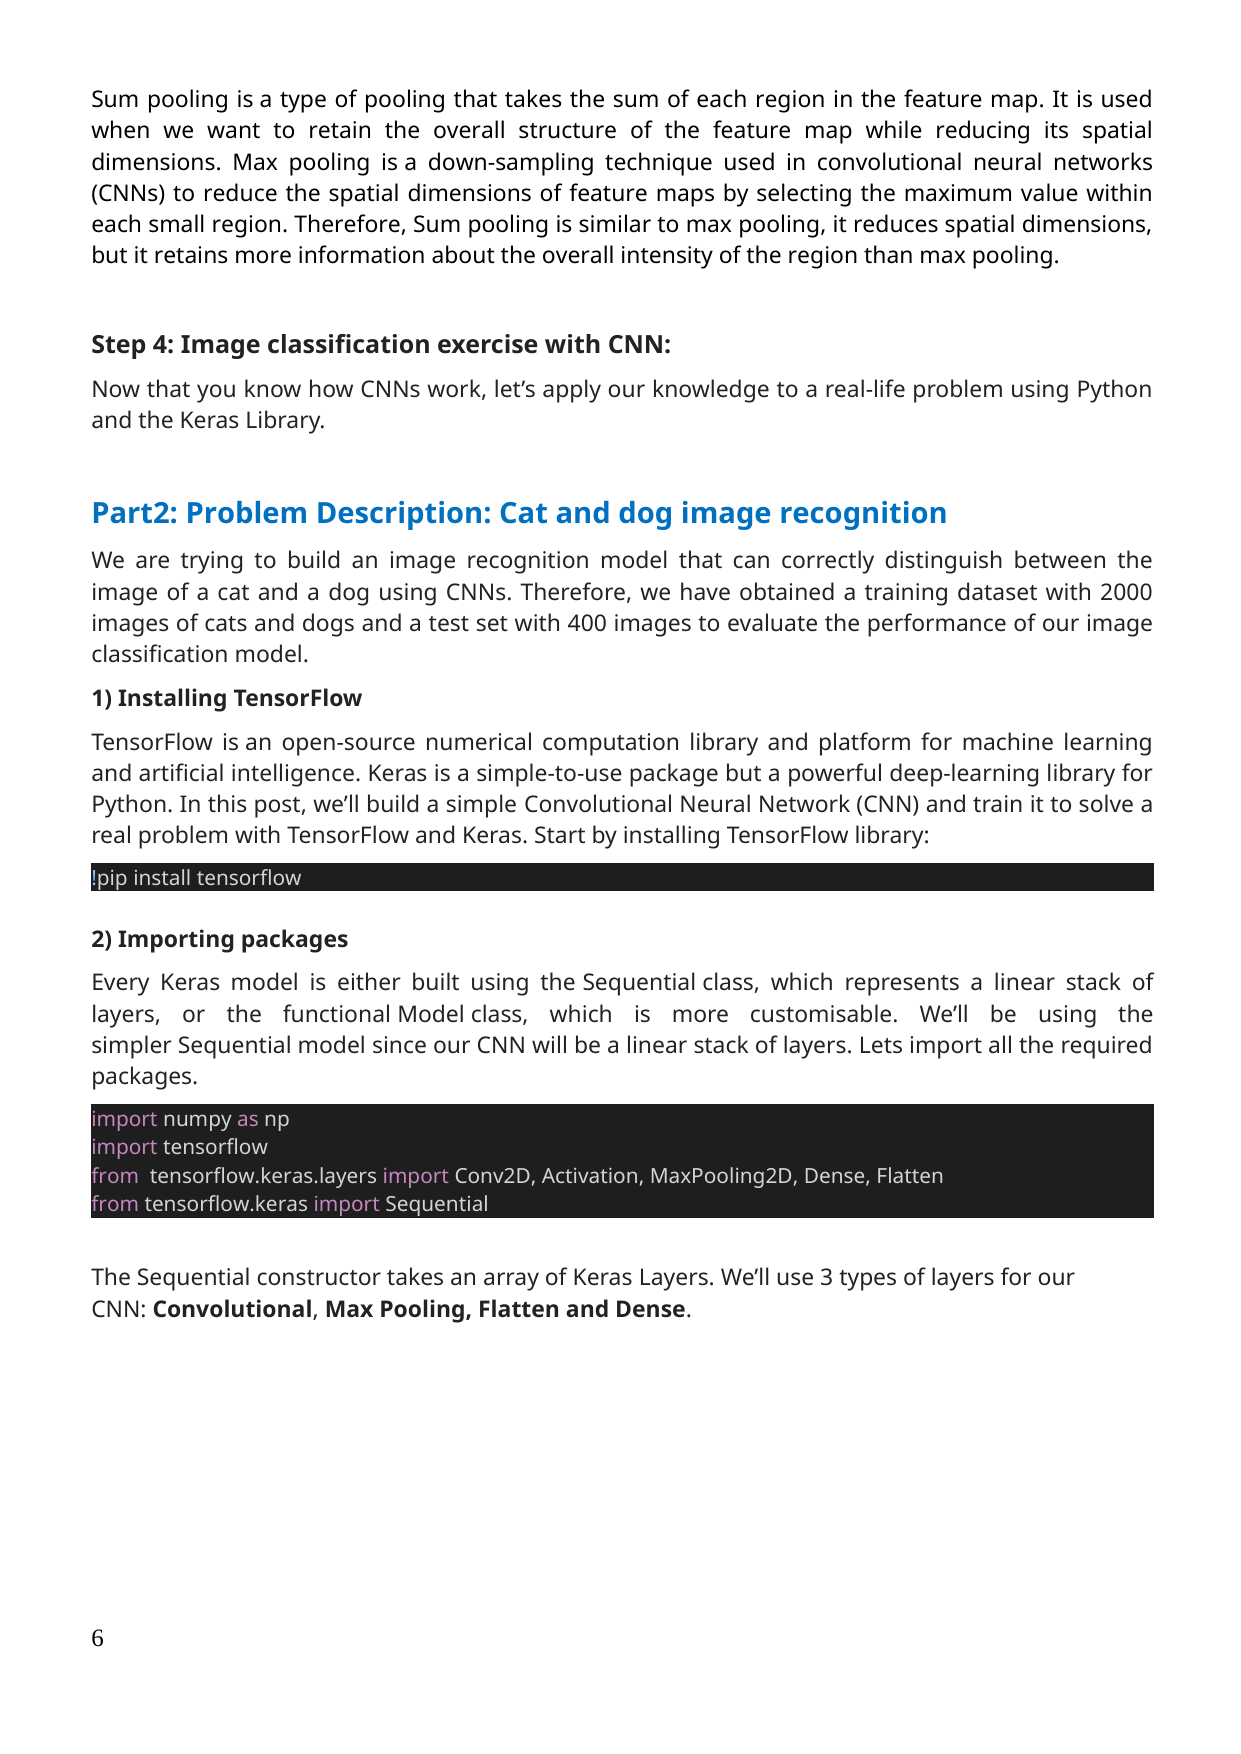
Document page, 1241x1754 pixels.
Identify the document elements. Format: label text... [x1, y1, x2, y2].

text from tensorflow.keras import Sequential [91, 1189, 1154, 1218]
text Now that you know how CNNs work, let’s apply our knowledge to a real-life problem using Python and the Keras Library. [91, 373, 1154, 436]
text import tensorflow [91, 1132, 1154, 1161]
text The Sequential constructor takes an array of Keras Layers. We’ll use 3 types of layers for our CNN: Convolutional, Max Pooling, Flatten and Dense. [91, 1261, 1154, 1324]
text Sum pooling is a type of pooling that takes the sum of each region in the feature map. It is used when we want to retain the overall structure of the feature map while reducing its spatial dimensions. Max pooling is a down-sampling technique used in convolutional neural networks (CNNs) to reduce the spatial dimensions of feature maps by selecting the maximum value within each small region. Therefore, Sum pooling is similar to max pooling, it reduces spatial dimensions, but it retains more information about the overall intensity of the region than max pooling. [91, 83, 1154, 270]
subtitle Part2: Problem Description: Cat and dog image recognition [91, 492, 1154, 532]
text import numpy as np [91, 1104, 1154, 1132]
text from tensorflow.keras.layers import Conv2D, Activation, MaxPooling2D, Dense, Flatten [91, 1161, 1154, 1189]
text 1) Installing TensorFlow [91, 682, 1154, 713]
text Step 4: Image classification exercise with CNN: [91, 327, 1154, 361]
text TensorFlow is an open-source numerical computation library and platform for machine learning and artificial intelligence. Keras is a simple-to-use package but a powerful deep-learning library for Python. In this post, we’ll build a simple Convolutional Neural Network (CNN) and train it to solve a real problem with TensorFlow and Keras. Start by installing TensorFlow library: [91, 725, 1154, 850]
text Every Keras model is either built using the Sequential class, which represents a linear stack of layers, or the functional Model class, which is more customisable. We’ll be using the simpler Sequential model since our CNN will be a linear stack of layers. Lets import all the required packages. [91, 966, 1154, 1091]
text We are trying to build an image recognition model that can correctly distinguish between the image of a cat and a dog using CNNs. Therefore, we have obtained a training dataset with 2000 images of cats and dogs and a test set with 400 images to evaluate the performance of our image classification model. [91, 544, 1154, 669]
text !pip install tensorflow [91, 863, 1154, 891]
text 2) Importing packages [91, 891, 1154, 954]
